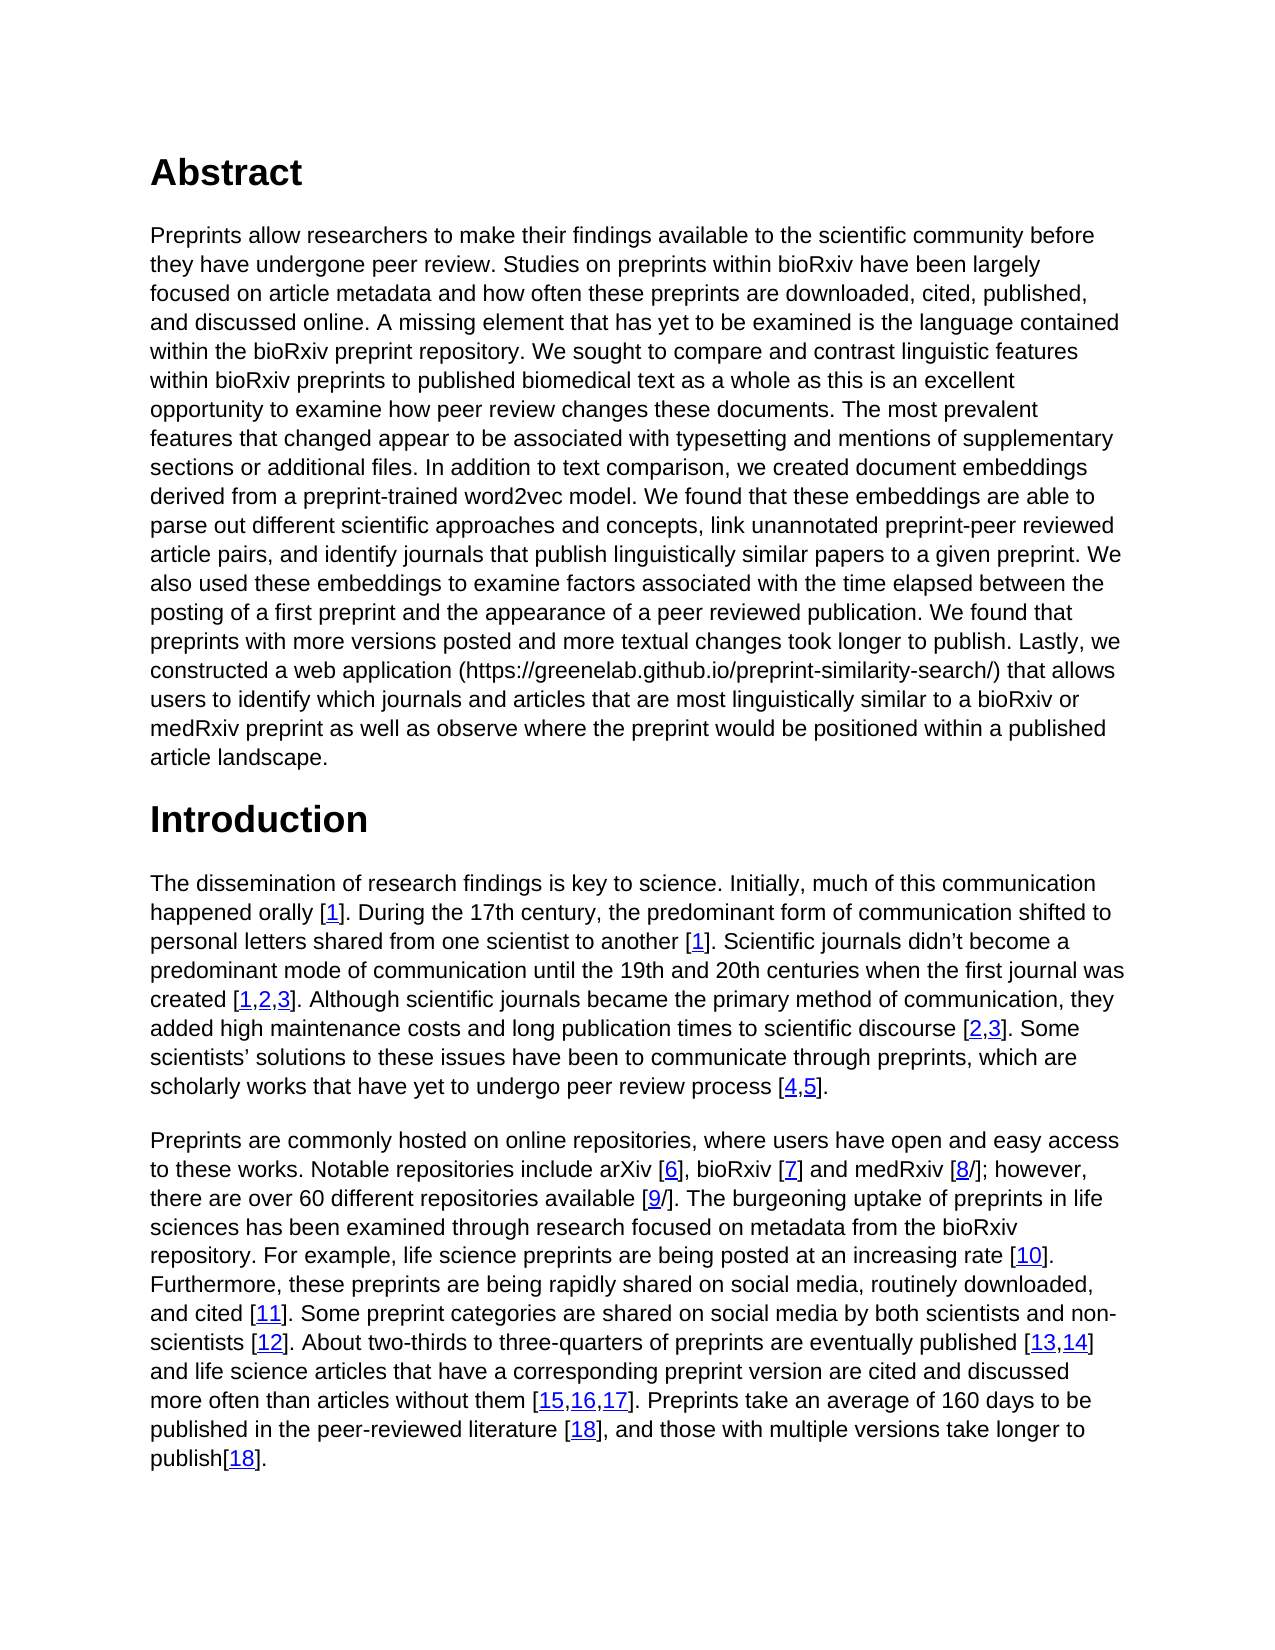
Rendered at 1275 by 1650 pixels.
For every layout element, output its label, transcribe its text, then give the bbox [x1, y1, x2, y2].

text The dissemination of research findings is key to science. Initially, much of this communication happened orally [1]. During the 17th century, the predominant form of communication shifted to personal letters shared from one scientist to another [1]. Scientific journals didn’t become a predominant mode of communication until the 19th and 20th centuries when the first journal was created [1,2,3]. Although scientific journals became the primary method of communication, they added high maintenance costs and long publication times to scientific discourse [2,3]. Some scientists’ solutions to these issues have been to communicate through preprints, which are scholarly works that have yet to undergo peer review process [4,5]. [150, 870, 1125, 1099]
text Preprints are commonly hosted on online repositories, where users have open and easy access to these works. Notable repositories include arXiv [6], bioRxiv [7] and medRxiv [8/]; however, there are over 60 different repositories available [9/]. The burgeoning uptake of preprints in life sciences has been examined through research focused on metadata from the bioRxiv repository. For example, life science preprints are being posted at an increasing rate [10]. Furthermore, these preprints are being rapidly shared on social media, routinely downloaded, and cited [11]. Some preprint categories are shared on social media by both scientists and non-scientists [12]. About two-thirds to three-quarters of preprints are eventually published [13,14] and life science articles that have a corresponding preprint version are cited and discussed more often than articles without them [15,16,17]. Preprints take an average of 160 days to be published in the peer-reviewed literature [18], and those with multiple versions take longer to publish[18]. [150, 1127, 1125, 1472]
subtitle Abstract [150, 150, 1125, 193]
text Preprints allow researchers to make their findings available to the scientific community before they have undergone peer review. Studies on preprints within bioRxiv have been largely focused on article metadata and how often these preprints are downloaded, cited, published, and discussed online. A missing element that has yet to be examined is the language contained within the bioRxiv preprint repository. We sought to compare and contrast linguistic features within bioRxiv preprints to published biomedical text as a whole as this is an excellent opportunity to examine how peer review changes these documents. The most prevalent features that changed appear to be associated with typesetting and mentions of supplementary sections or additional files. In addition to text comparison, we created document embeddings derived from a preprint-trained word2vec model. We found that these embeddings are able to parse out different scientific approaches and concepts, link unannotated preprint-peer reviewed article pairs, and identify journals that publish linguistically similar papers to a given preprint. We also used these embeddings to examine factors associated with the time elapsed between the posting of a first preprint and the appearance of a peer reviewed publication. We found that preprints with more versions posted and more textual changes took longer to publish. Lastly, we constructed a web application (https://greenelab.github.io/preprint-similarity-search/) that allows users to identify which journals and articles that are most linguistically similar to a bioRxiv or medRxiv preprint as well as observe where the preprint would be positioned within a published article landscape. [150, 222, 1125, 770]
subtitle Introduction [150, 798, 1125, 841]
